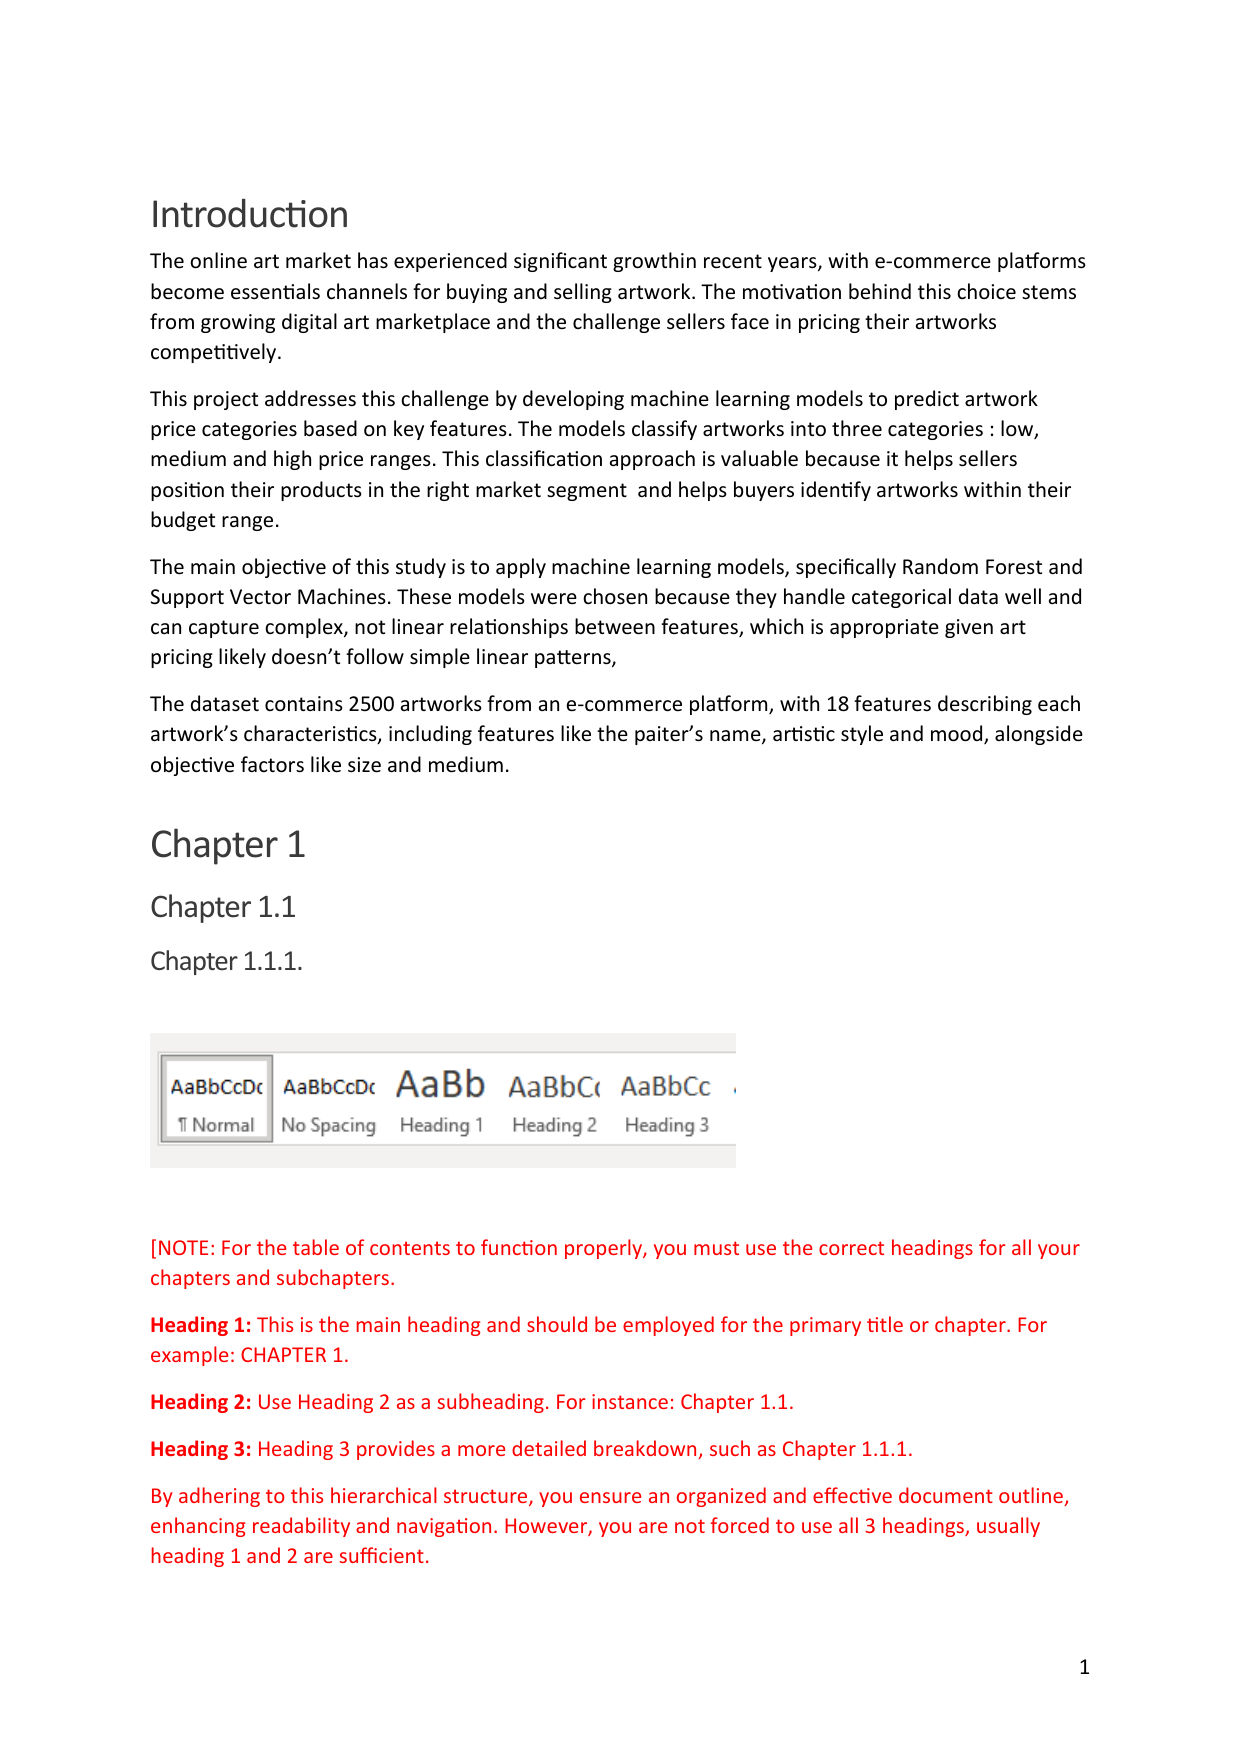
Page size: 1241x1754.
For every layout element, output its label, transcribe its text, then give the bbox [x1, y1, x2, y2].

text Heading 2: Use Heading 2 as a subheading. For instance: Chapter 1.1. [150, 1387, 1090, 1416]
text Heading 3: Heading 3 provides a more detailed breakdown, such as Chapter 1.1.1. [150, 1434, 1090, 1462]
subtitle Chapter 1.1 [150, 885, 1090, 926]
text Heading 1: This is the main heading and should be employed for the primary title or chapter. For example: CHAPTER 1. [150, 1310, 1090, 1369]
subtitle Chapter 1 [150, 817, 1090, 868]
text [NOTE: For the table of contents to function properly, you must use the correct headings for all your chapters and subchapters. [150, 1233, 1090, 1292]
subtitle Introduction [150, 187, 1090, 238]
text By adhering to this hierarchical structure, you ensure an organized and effective document outline, enhancing readability and navigation. However, you are not forced to use all 3 headings, usually heading 1 and 2 are sufficient. [150, 1481, 1090, 1570]
picture [150, 1033, 736, 1168]
subtitle Chapter 1.1.1. [150, 942, 1090, 978]
